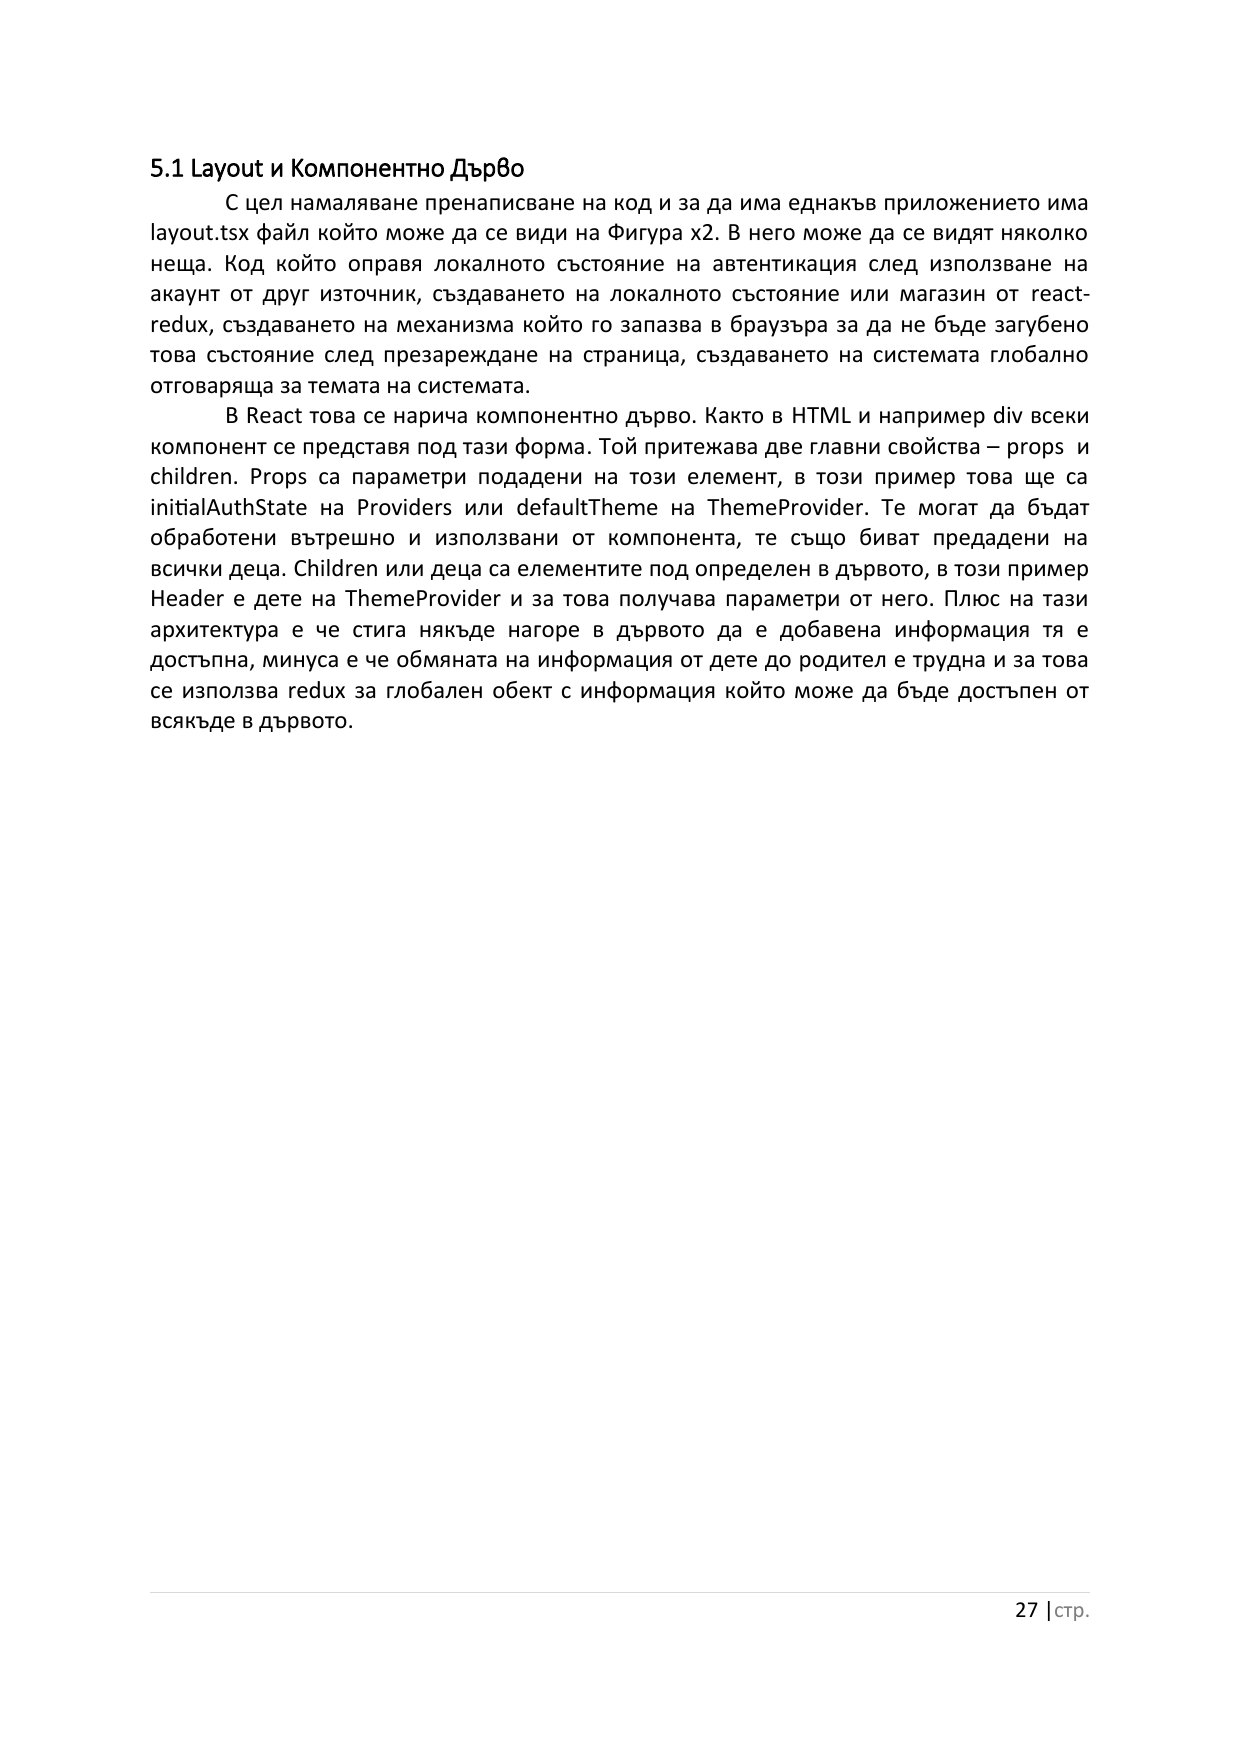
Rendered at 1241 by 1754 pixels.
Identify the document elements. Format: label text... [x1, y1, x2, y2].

subtitle 5.1 Layout и Компонентно Дърво [150, 150, 1090, 183]
text В React това се нарича компонентно дърво. Както в HTML и например div всеки компонент се представя под тази форма. Той притежава две главни свойства – props и children. Props са параметри подадени на този елемент, в този пример това ще са initialAuthState на Providers или defaultTheme на ThemeProvider. Те могат да бъдат обработени вътрешно и използвани от компонента, те също биват предадени на всички деца. Children или деца са елементите под определен в дървото, в този пример Header е дете на ThemeProvider и за това получава параметри от него. Плюс на тази архитектура е че стига някъде нагоре в дървото да е добавена информация тя е достъпна, минуса е че обмяната на информация от дете до родител е трудна и за това се използва redux за глобален обект с информация който може да бъде достъпен от всякъде в дървото. [150, 399, 1090, 735]
text С цел намаляване пренаписване на код и за да има еднакъв приложението има layout.tsx файл който може да се види на Фигура х2. В него може да се видят няколко неща. Код който оправя локалното състояние на автентикация след използване на акаунт от друг източник, създаването на локалното състояние или магазин от react-redux, създаването на механизма който го запазва в браузъра за да не бъде загубено това състояние след презареждане на страница, създаването на системата глобално отговаряща за темата на системата. [150, 186, 1090, 399]
